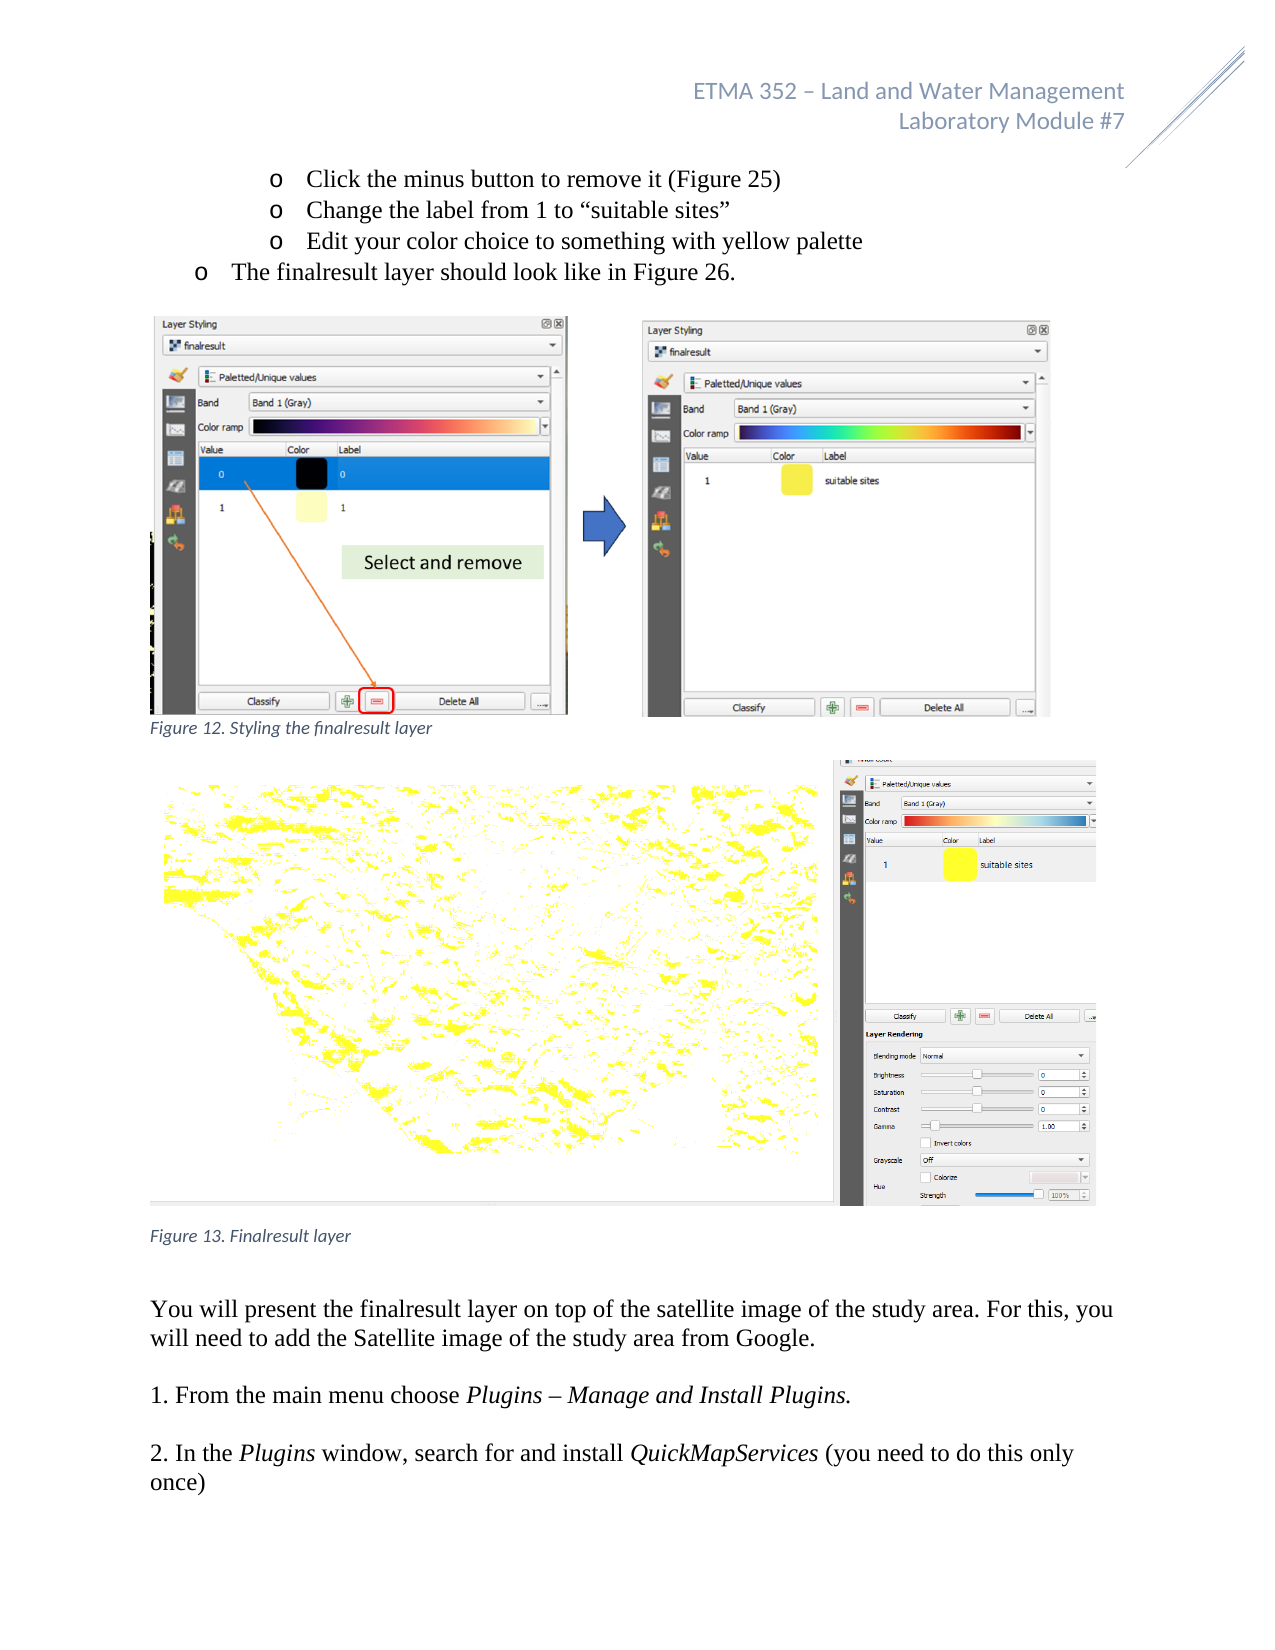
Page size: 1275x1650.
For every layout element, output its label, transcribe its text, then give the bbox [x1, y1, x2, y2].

list Click the minus button to remove it (Figure 25) [269, 164, 1125, 195]
list The finalresult layer should look like in Figure 26. [194, 257, 1125, 287]
picture [150, 316, 1050, 717]
picture [150, 760, 1097, 1206]
text You will present the finalresult layer on top of the satellite image of the study area. For this, you will need to add the Satellite image of the study area from Google. [150, 1294, 1125, 1352]
text 2. In the Plugins window, search for and install QuickMapServices (you need to do this only once) [150, 1438, 1125, 1496]
text 1. From the main menu choose Plugins – Manage and Install Plugins. [150, 1381, 1125, 1409]
list Edit your color choice to something with yellow palette [269, 226, 1125, 257]
list Change the label from 1 to “suitable sites” [269, 195, 1125, 226]
